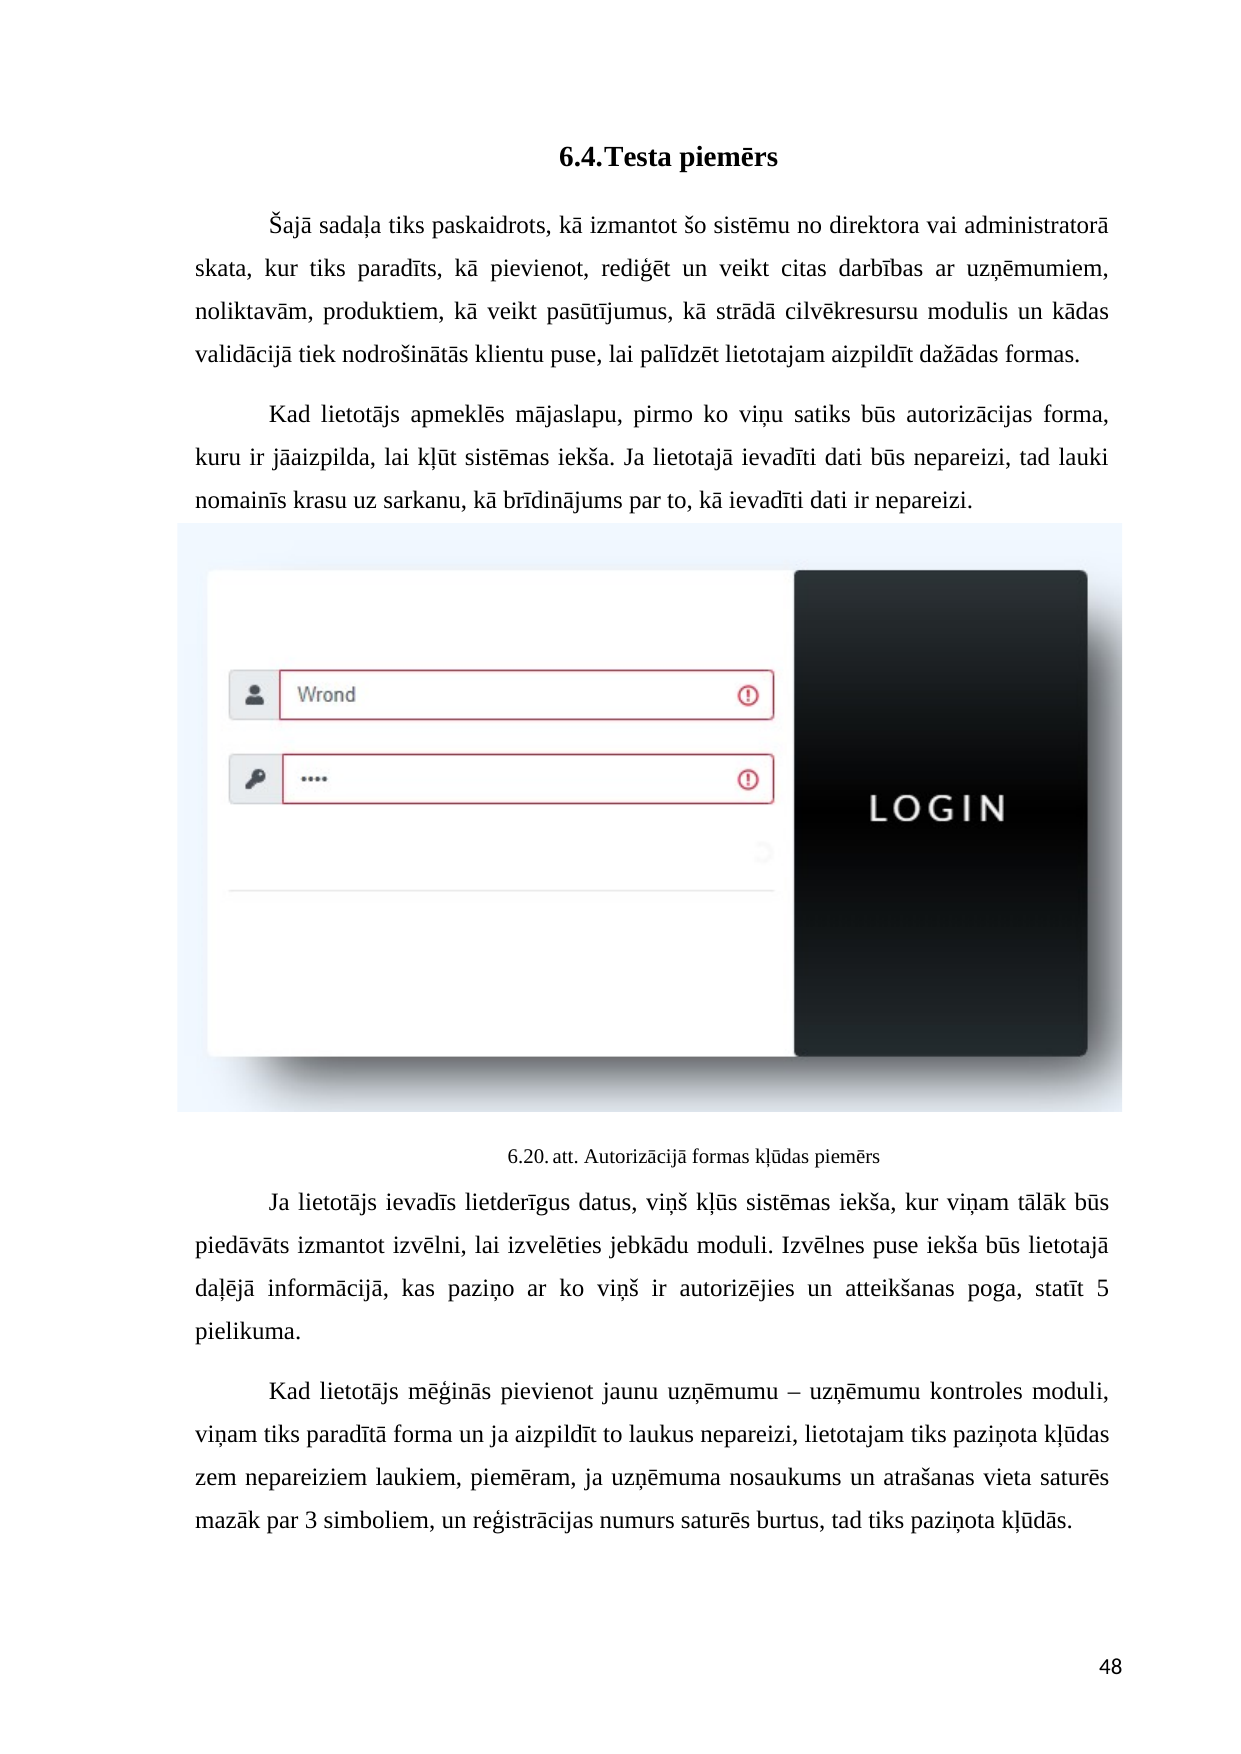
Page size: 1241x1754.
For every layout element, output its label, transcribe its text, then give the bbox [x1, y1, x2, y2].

text Kad lietotājs mēģinās pievienot jaunu uzņēmumu – uzņēmumu kontroles moduli, viņam tiks paradītā forma un ja aizpildīt to laukus nepareizi, lietotajam tiks paziņota kļūdas zem nepareiziem laukiem, piemēram, ja uzņēmuma nosaukums un atrašanas vieta saturēs mazāk par 3 simboliem, un reģistrācijas numurs saturēs burtus, tad tiks paziņota kļūdās. [195, 1376, 1110, 1534]
text Šajā sadaļa tiks paskaidrots, kā izmantot šo sistēmu no direktora vai administratorā skata, kur tiks paradīts, kā pievienot, rediģēt un veikt citas darbības ar uzņēmumiem, noliktavām, produktiem, kā veikt pasūtījumus, kā strādā cilvēkresursu modulis un kādas validācijā tiek nodrošinātās klientu puse, lai palīdzēt lietotajam aizpildīt dažādas formas. [195, 210, 1110, 368]
list att. Autorizācijā formas kļūdas piemērs [266, 1112, 1122, 1168]
text Ja lietotājs ievadīs lietderīgus datus, viņš kļūs sistēmas iekša, kur viņam tālāk būs piedāvāts izmantot izvēlni, lai izvelēties jebkādu moduli. Izvēlnes puse iekša būs lietotajā daļējā informācijā, kas paziņo ar ko viņš ir autorizējies un atteikšanas poga, statīt 5 pielikuma. [195, 1187, 1110, 1345]
picture [177, 523, 1123, 1112]
text Kad lietotājs apmeklēs mājaslapu, pirmo ko viņu satiks būs autorizācijas forma, kuru ir jāaizpilda, lai kļūt sistēmas iekša. Ja lietotajā ievadīti dati būs nepareizi, tad lauki nomainīs krasu uz sarkanu, kā brīdinājums par to, kā ievadīti dati ir nepareizi. [195, 399, 1110, 514]
list Testa piemērs [215, 139, 1122, 172]
